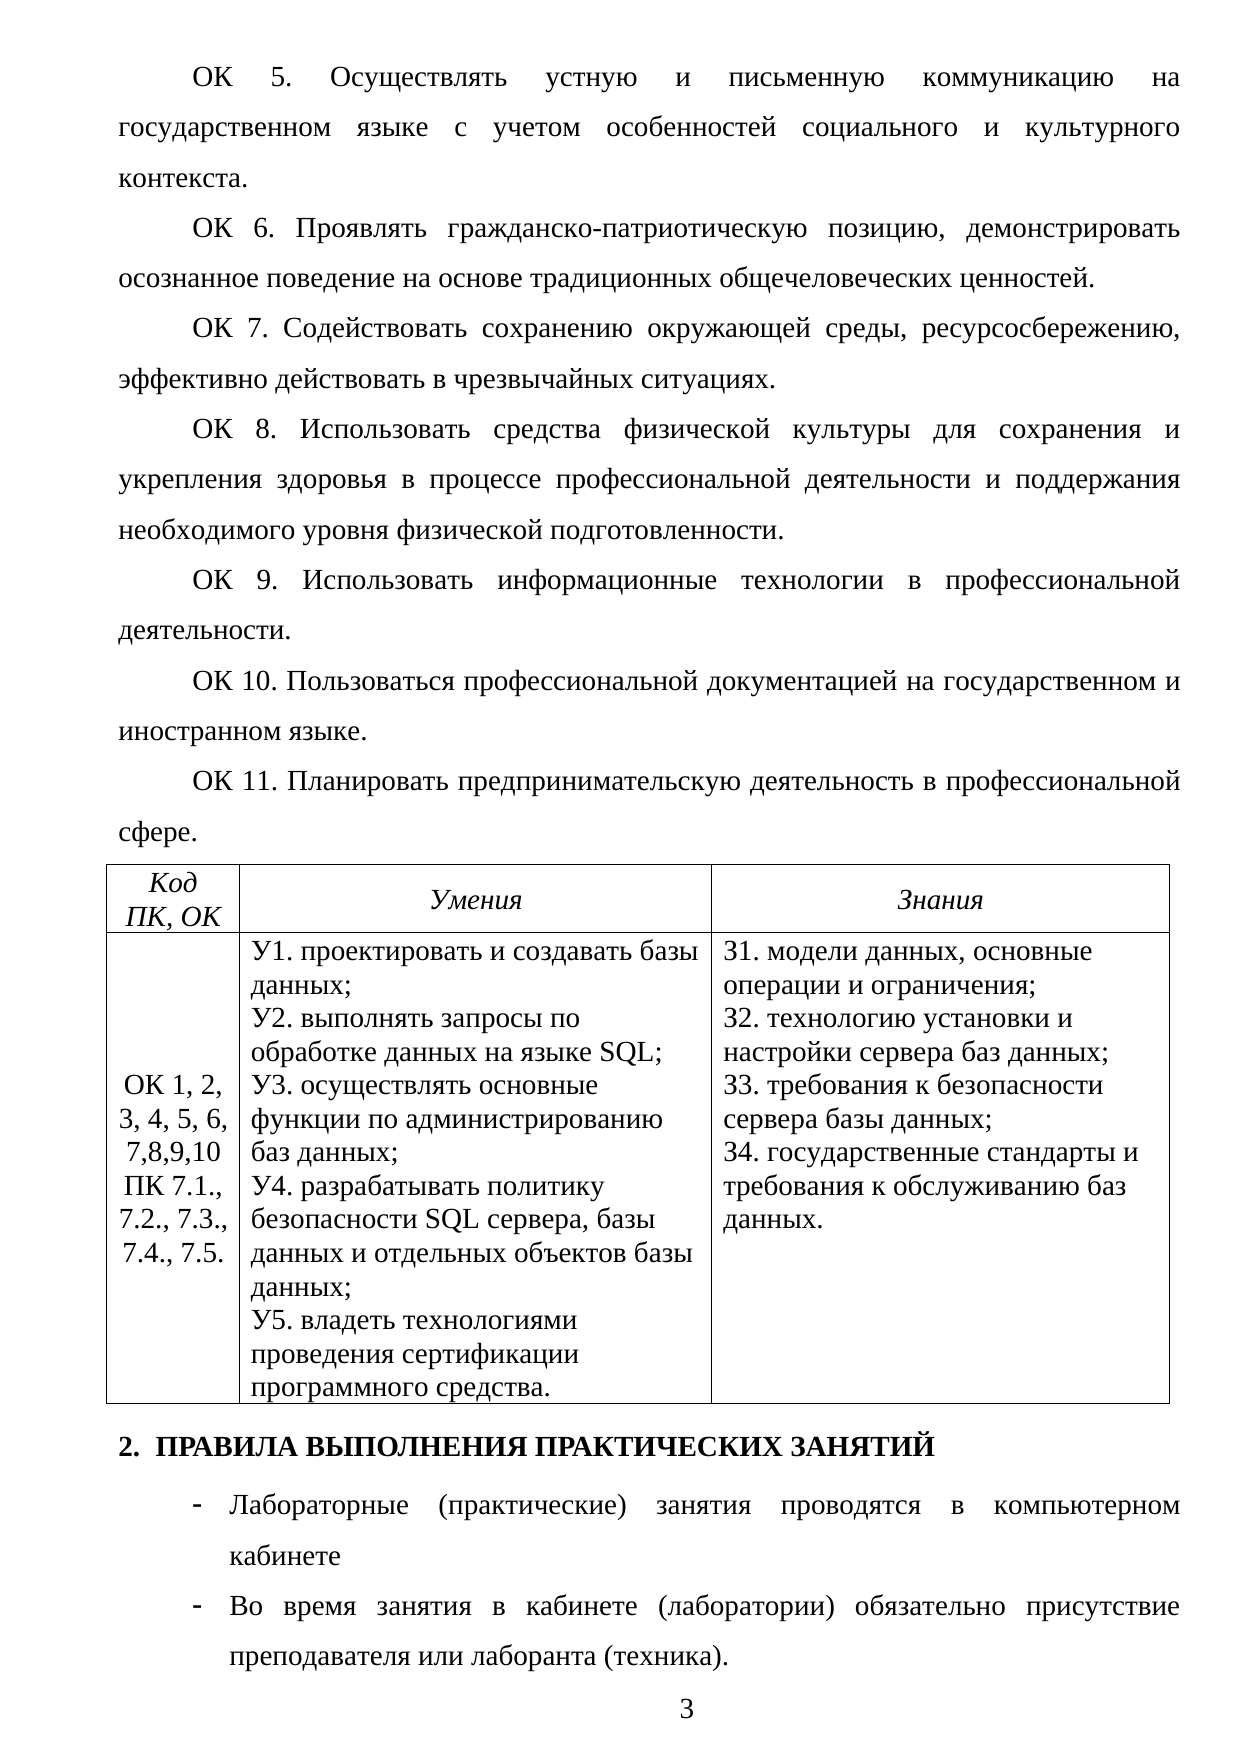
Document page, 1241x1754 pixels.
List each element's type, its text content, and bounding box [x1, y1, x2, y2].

list Лабораторные (практические) занятия проводятся в компьютерном кабинете [192, 1487, 1181, 1571]
text ОК 5. Осуществлять устную и письменную коммуникацию на государственном языке с учетом особенностей социального и культурного контекста. [118, 59, 1181, 193]
table_cell У1. проектировать и создавать базы данных; У2. выполнять запросы по обработке данных на языке SQL; У3. осуществлять основные функции по администрированию баз данных; У4. разрабатывать политику безопасности SQL сервера, базы данных и отдельных объектов базы данных; У5. владеть технологиями проведения сертификации программного средства. [240, 933, 711, 1403]
subtitle ПРАВИЛА ВЫПОЛНЕНИЯ ПРАКТИЧЕСКИХ ЗАНЯТИЙ [118, 1429, 1181, 1462]
text ОК 10. Пользоваться профессиональной документацией на государственном и иностранном языке. [118, 663, 1181, 747]
text ОК 6. Проявлять гражданско-патриотическую позицию, демонстрировать осознанное поведение на основе традиционных общечеловеческих ценностей. [118, 210, 1181, 294]
text ОК 7. Содействовать сохранению окружающей среды, ресурсосбережению, эффективно действовать в чрезвычайных ситуациях. [118, 311, 1181, 394]
table_header Код ПК, ОК [107, 865, 239, 932]
table_cell З1. модели данных, основные операции и ограничения; З2. технологию установки и настройки сервера баз данных; З3. требования к безопасности сервера базы данных; З4. государственные стандарты и требования к обслуживанию баз данных. [712, 933, 1169, 1403]
text ОК 11. Планировать предпринимательскую деятельность в профессиональной сфере. [118, 763, 1181, 847]
table_header Умения [240, 865, 711, 932]
text ОК 8. Использовать средства физической культуры для сохранения и укрепления здоровья в процессе профессиональной деятельности и поддержания необходимого уровня физической подготовленности. [118, 411, 1181, 545]
text ОК 9. Использовать информационные технологии в профессиональной деятельности. [118, 562, 1181, 646]
table_cell ОК 1, 2, 3, 4, 5, 6, 7,8,9,10 ПК 7.1., 7.2., 7.3., 7.4., 7.5. [107, 933, 239, 1403]
list Во время занятия в кабинете (лаборатории) обязательно присутствие преподавателя или лаборанта (техника). [192, 1588, 1181, 1672]
table_header Знания [712, 865, 1169, 932]
